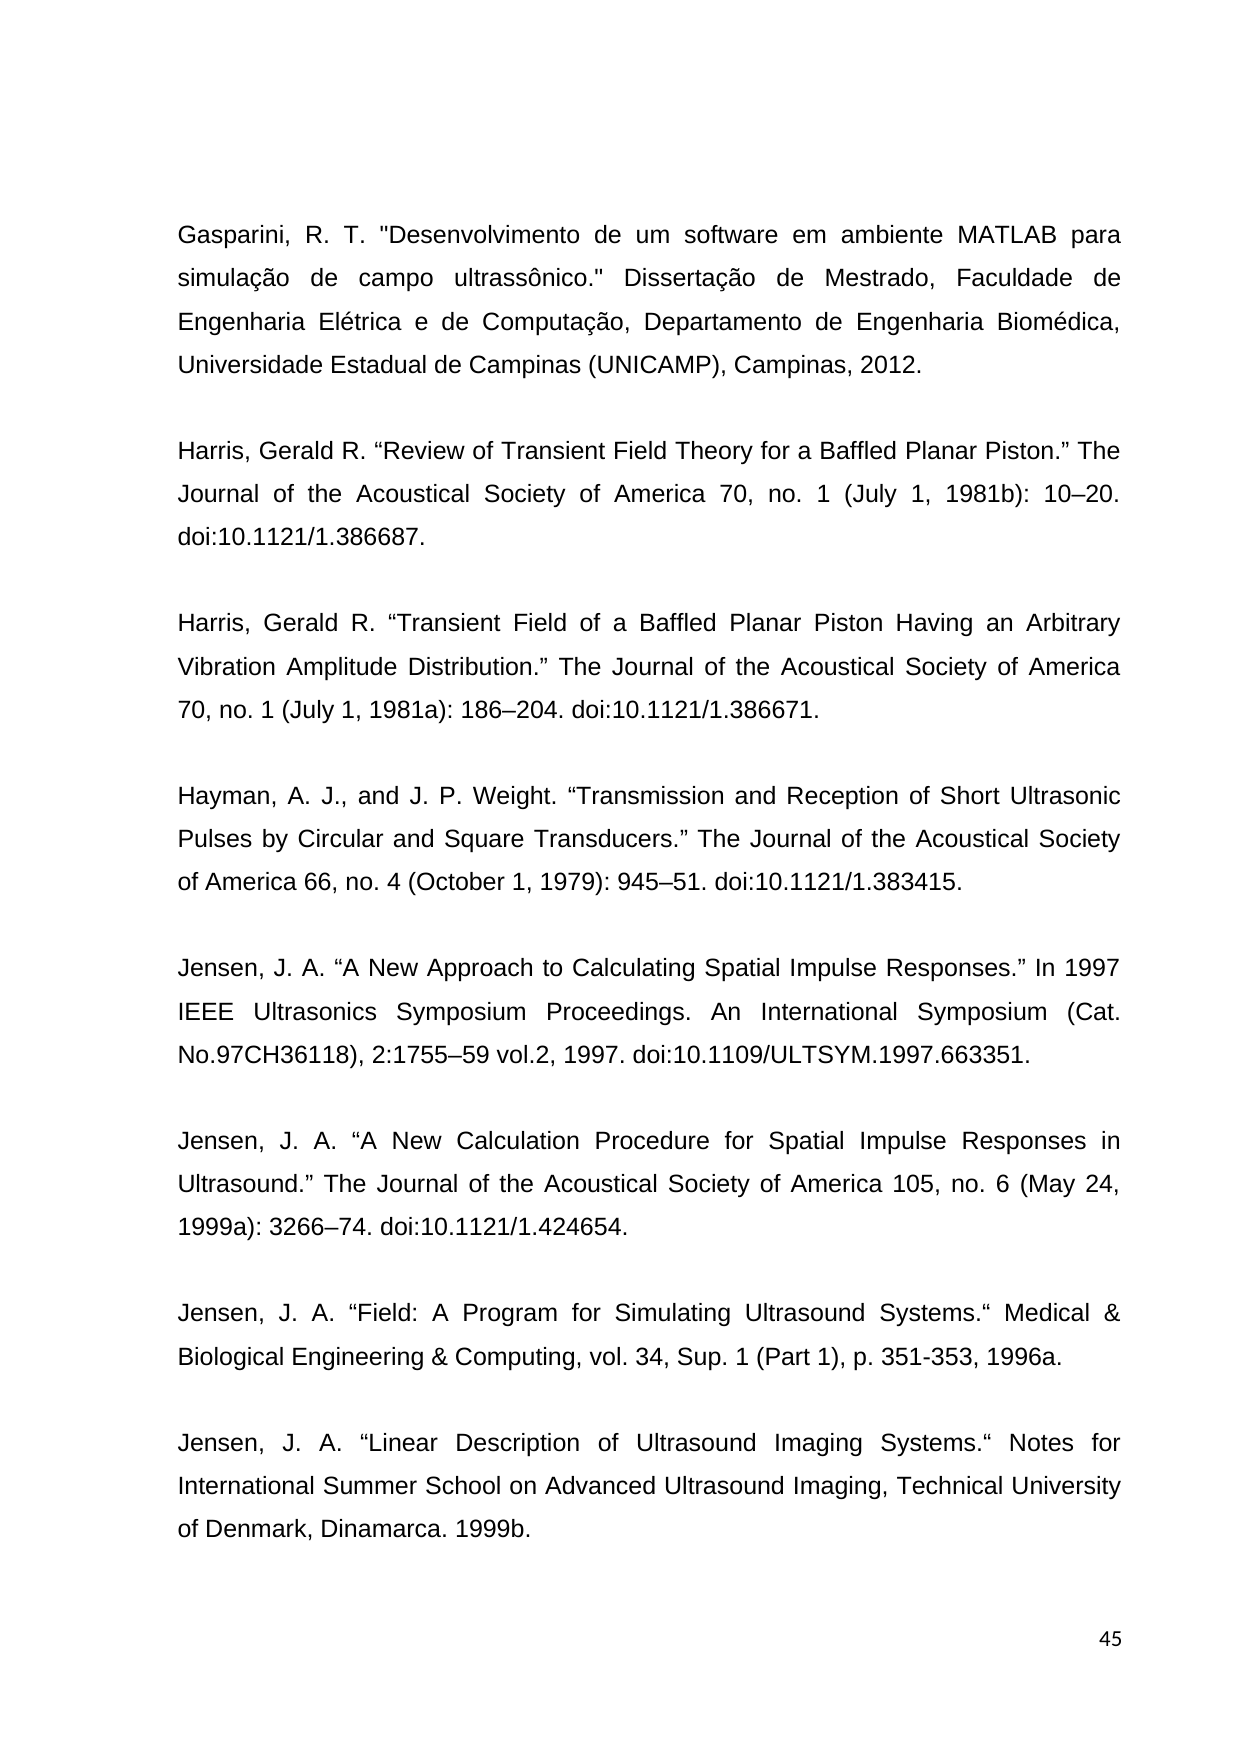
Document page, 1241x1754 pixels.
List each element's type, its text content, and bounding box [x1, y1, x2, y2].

text Jensen, J. A. “Linear Description of Ultrasound Imaging Systems.“ Notes for International Summer School on Advanced Ultrasound Imaging, Technical University of Denmark, Dinamarca. 1999b. [177, 1428, 1122, 1543]
text Gasparini, R. T. "Desenvolvimento de um software em ambiente MATLAB para simulação de campo ultrassônico." Dissertação de Mestrado, Faculdade de Engenharia Elétrica e de Computação, Departamento de Engenharia Biomédica, Universidade Estadual de Campinas (UNICAMP), Campinas, 2012. [177, 220, 1122, 378]
text Jensen, J. A. “Field: A Program for Simulating Ultrasound Systems.“ Medical & Biological Engineering & Computing, vol. 34, Sup. 1 (Part 1), p. 351-353, 1996a. [177, 1298, 1122, 1370]
text Hayman, A. J., and J. P. Weight. “Transmission and Reception of Short Ultrasonic Pulses by Circular and Square Transducers.” The Journal of the Acoustical Society of America 66, no. 4 (October 1, 1979): 945–51. doi:10.1121/1.383415. [177, 781, 1122, 896]
text Harris, Gerald R. “Transient Field of a Baffled Planar Piston Having an Arbitrary Vibration Amplitude Distribution.” The Journal of the Acoustical Society of America 70, no. 1 (July 1, 1981a): 186–204. doi:10.1121/1.386671. [177, 608, 1122, 723]
text Jensen, J. A. “A New Calculation Procedure for Spatial Impulse Responses in Ultrasound.” The Journal of the Acoustical Society of America 105, no. 6 (May 24, 1999a): 3266–74. doi:10.1121/1.424654. [177, 1126, 1122, 1241]
text Jensen, J. A. “A New Approach to Calculating Spatial Impulse Responses.” In 1997 IEEE Ultrasonics Symposium Proceedings. An International Symposium (Cat. No.97CH36118), 2:1755–59 vol.2, 1997. doi:10.1109/ULTSYM.1997.663351. [177, 953, 1122, 1068]
text Harris, Gerald R. “Review of Transient Field Theory for a Baffled Planar Piston.” The Journal of the Acoustical Society of America 70, no. 1 (July 1, 1981b): 10–20. doi:10.1121/1.386687. [177, 436, 1122, 551]
